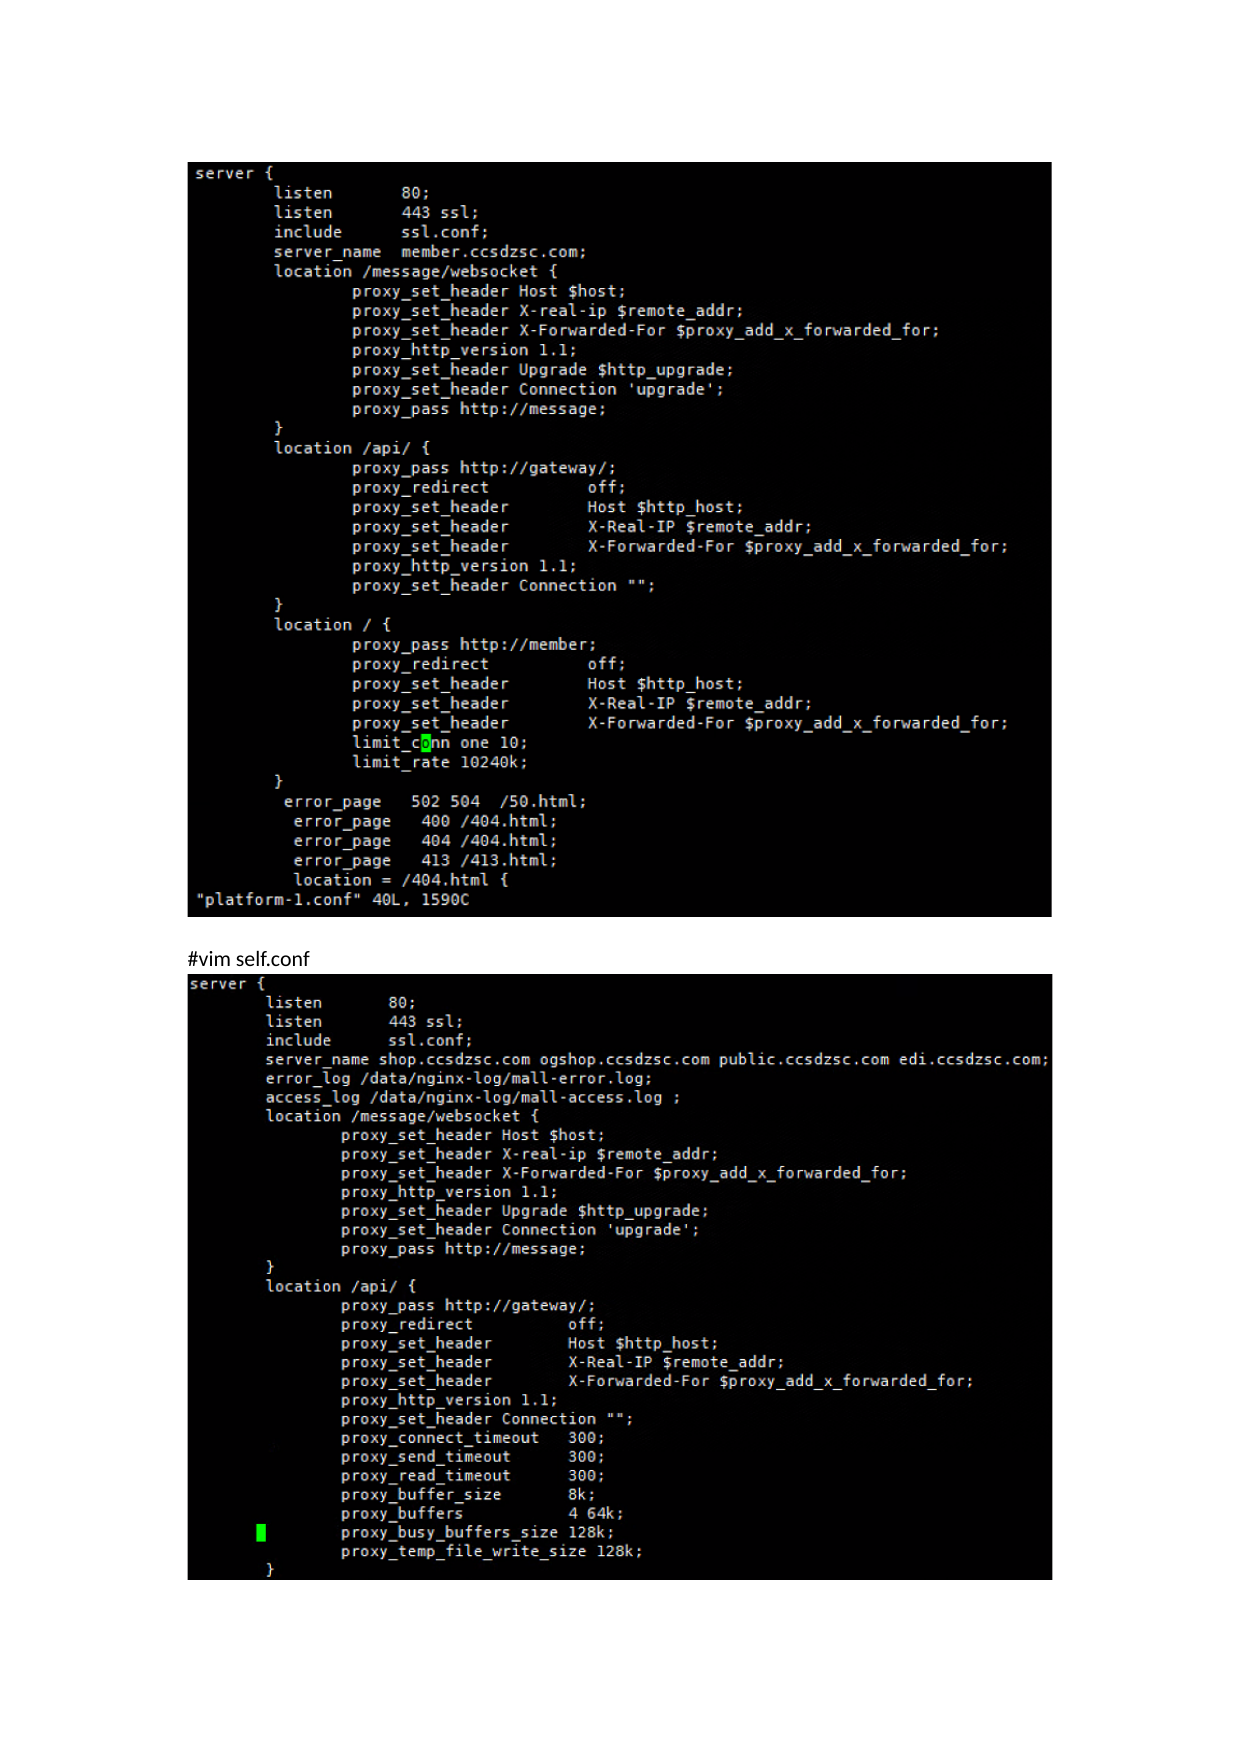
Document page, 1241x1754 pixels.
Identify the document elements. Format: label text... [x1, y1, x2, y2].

list #vim self.conf [187, 942, 1053, 974]
picture [187, 974, 1053, 1580]
picture [187, 162, 1052, 917]
